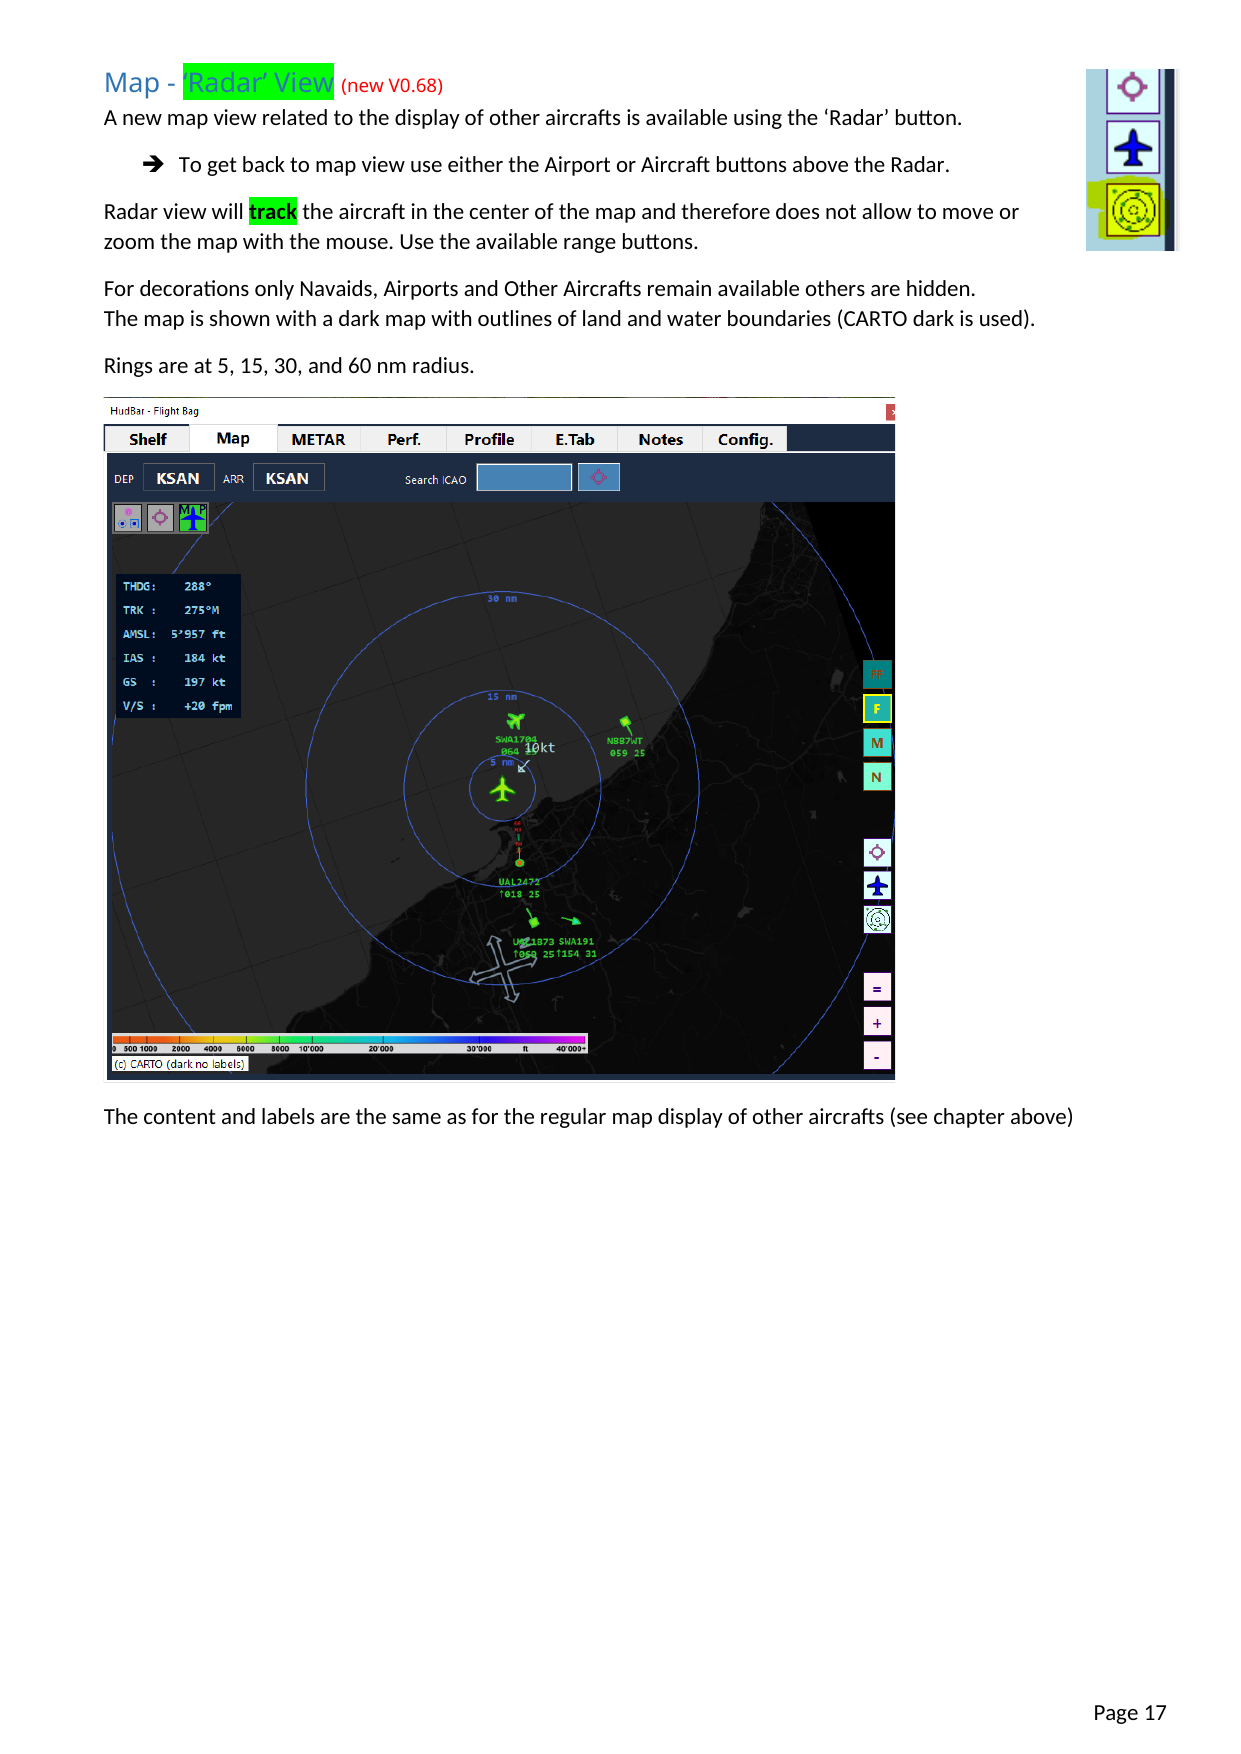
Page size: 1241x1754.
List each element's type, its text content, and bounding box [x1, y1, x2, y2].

text A new map view related to the display of other aircrafts is available using the ‘Radar’ button. [103, 103, 1086, 131]
subtitle Map - ‘Radar’ View (new V0.68) [334, 63, 1167, 100]
list To get back to map view use either the Airport or Aircraft buttons above the Radar. [141, 150, 1086, 178]
picture [1086, 69, 1180, 251]
subtitle Map - ‘Radar’ View (new V0.68) [103, 63, 183, 100]
text Radar view will track the aircraft in the center of the map and therefore does not allow to move or zoom the map with the mouse. Use the available range buttons. [103, 197, 1167, 255]
picture [103, 397, 895, 1083]
text For decorations only Navaids, Airports and Other Aircrafts remain available others are hidden. The map is shown with a dark map with outlines of land and water boundaries (CARTO dark is used). [103, 274, 1167, 332]
text The content and labels are the same as for the regular map display of other aircrafts (see chapter above) [103, 1102, 1167, 1130]
text Rings are at 5, 15, 30, and 60 nm radius. [103, 351, 1167, 379]
